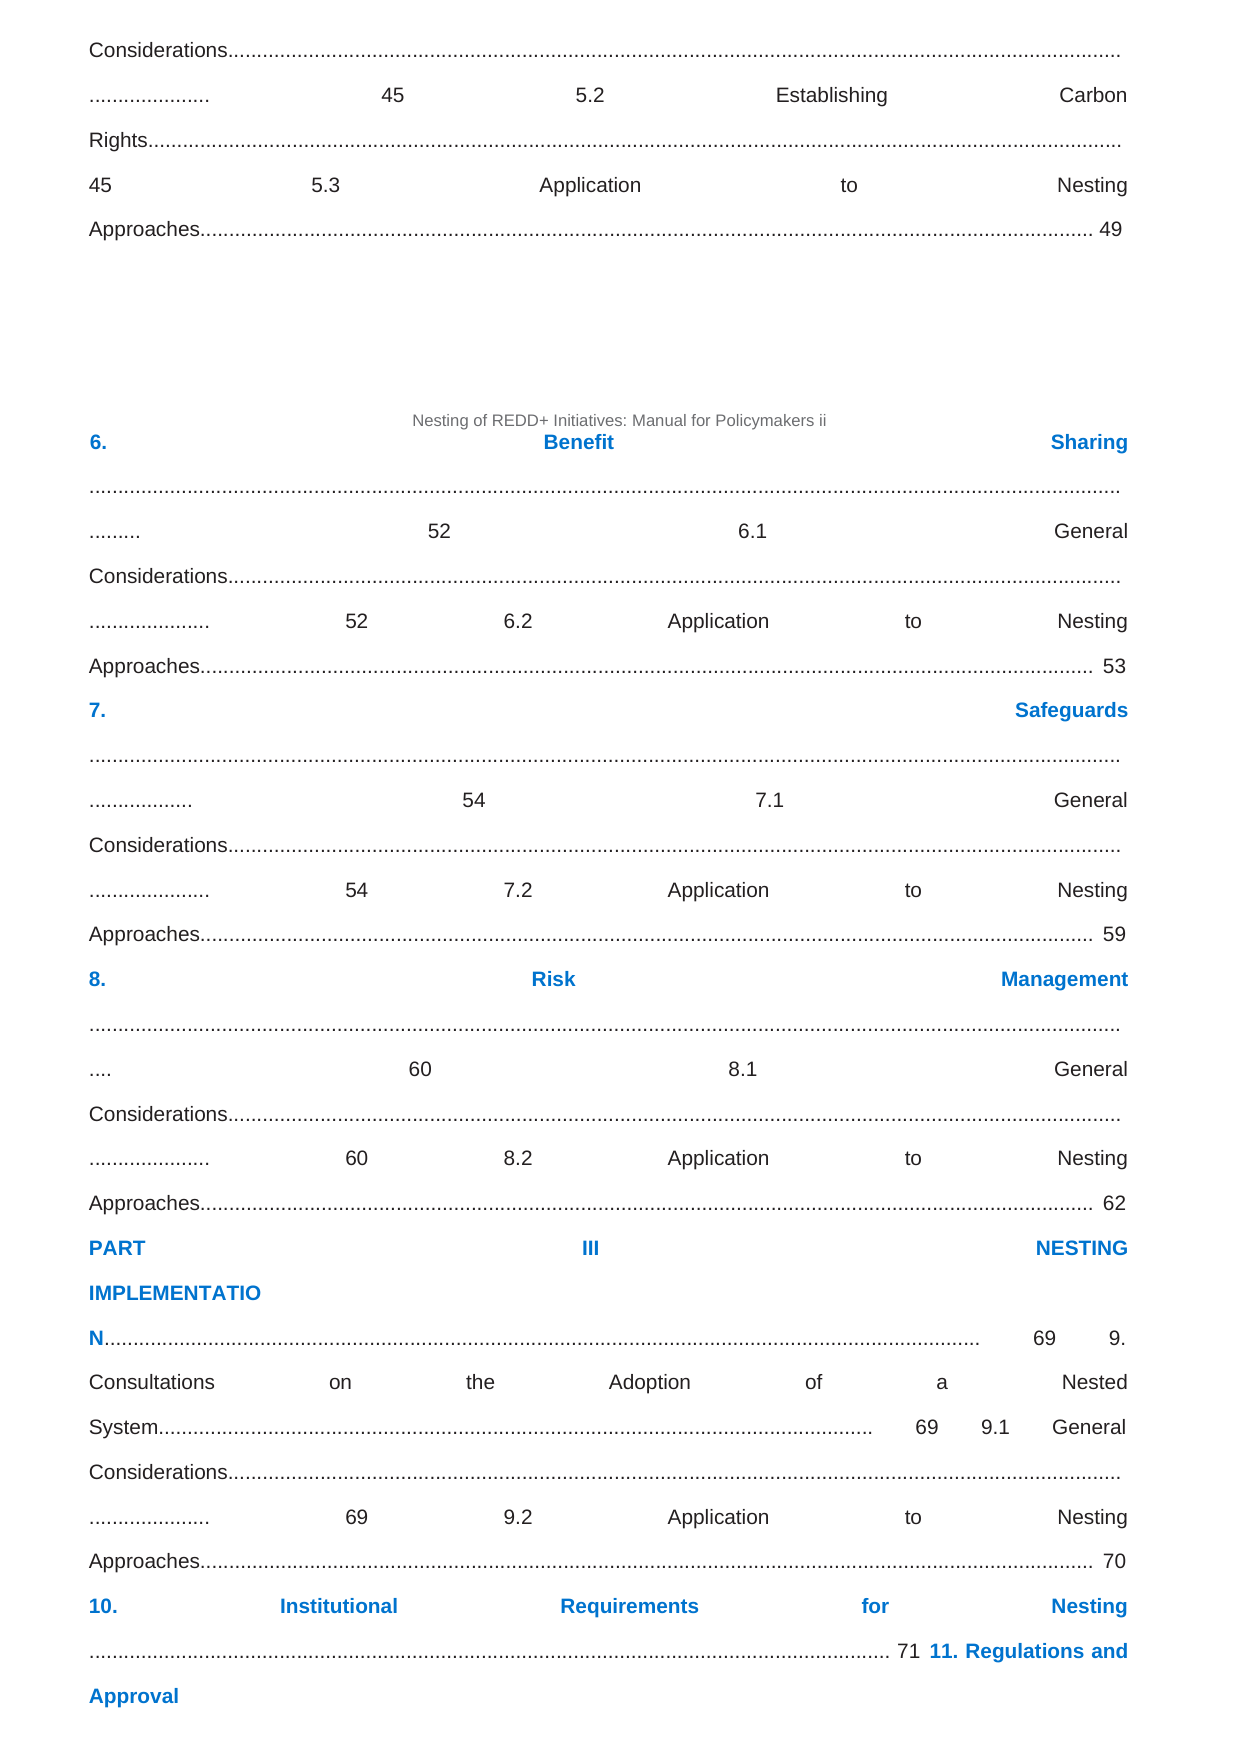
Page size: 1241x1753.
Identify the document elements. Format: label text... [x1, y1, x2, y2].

text Nesting of REDD+ Initiatives: Manual for Policymakers ii [0, 410, 1238, 429]
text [89, 38, 1128, 241]
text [89, 429, 1128, 1708]
